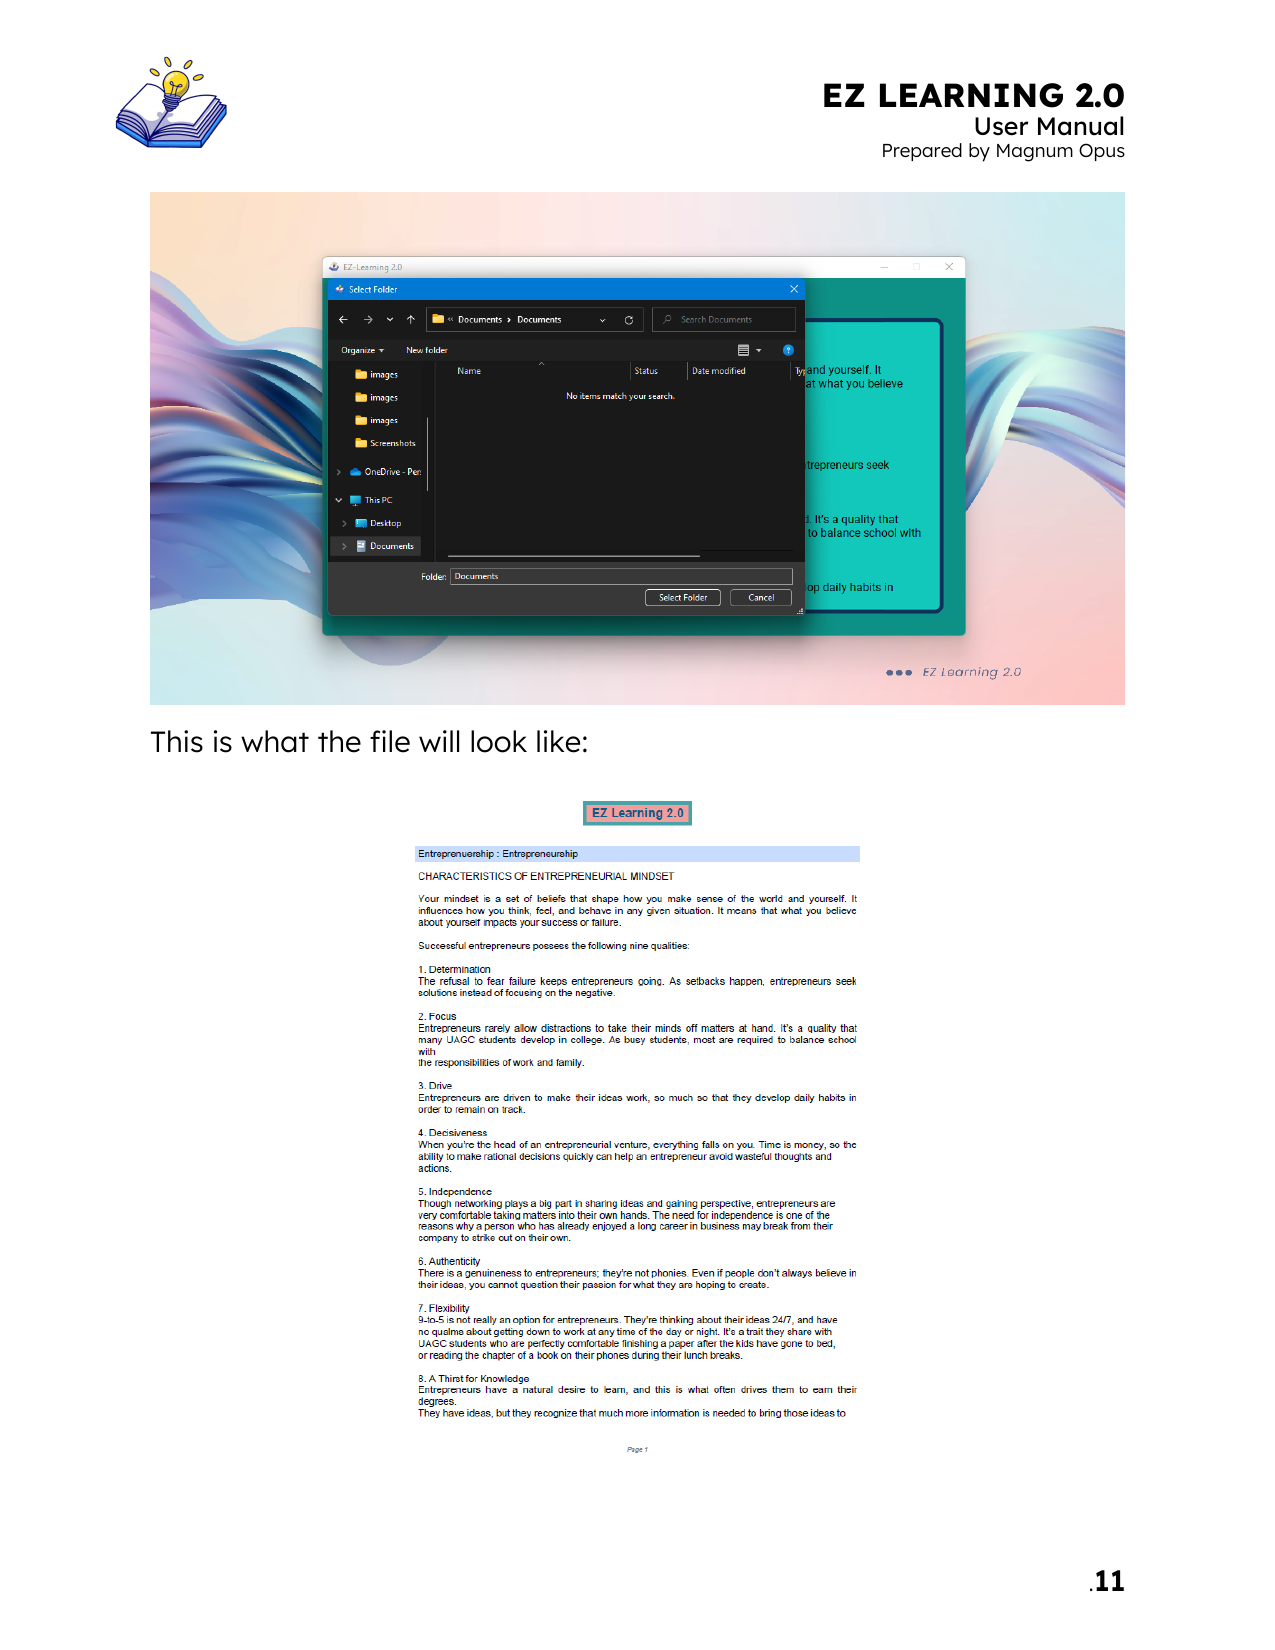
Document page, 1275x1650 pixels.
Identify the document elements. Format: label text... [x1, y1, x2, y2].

text This is what the file will look like: [150, 723, 1125, 760]
picture [395, 779, 880, 1472]
picture [106, 50, 235, 165]
picture [150, 192, 1125, 705]
